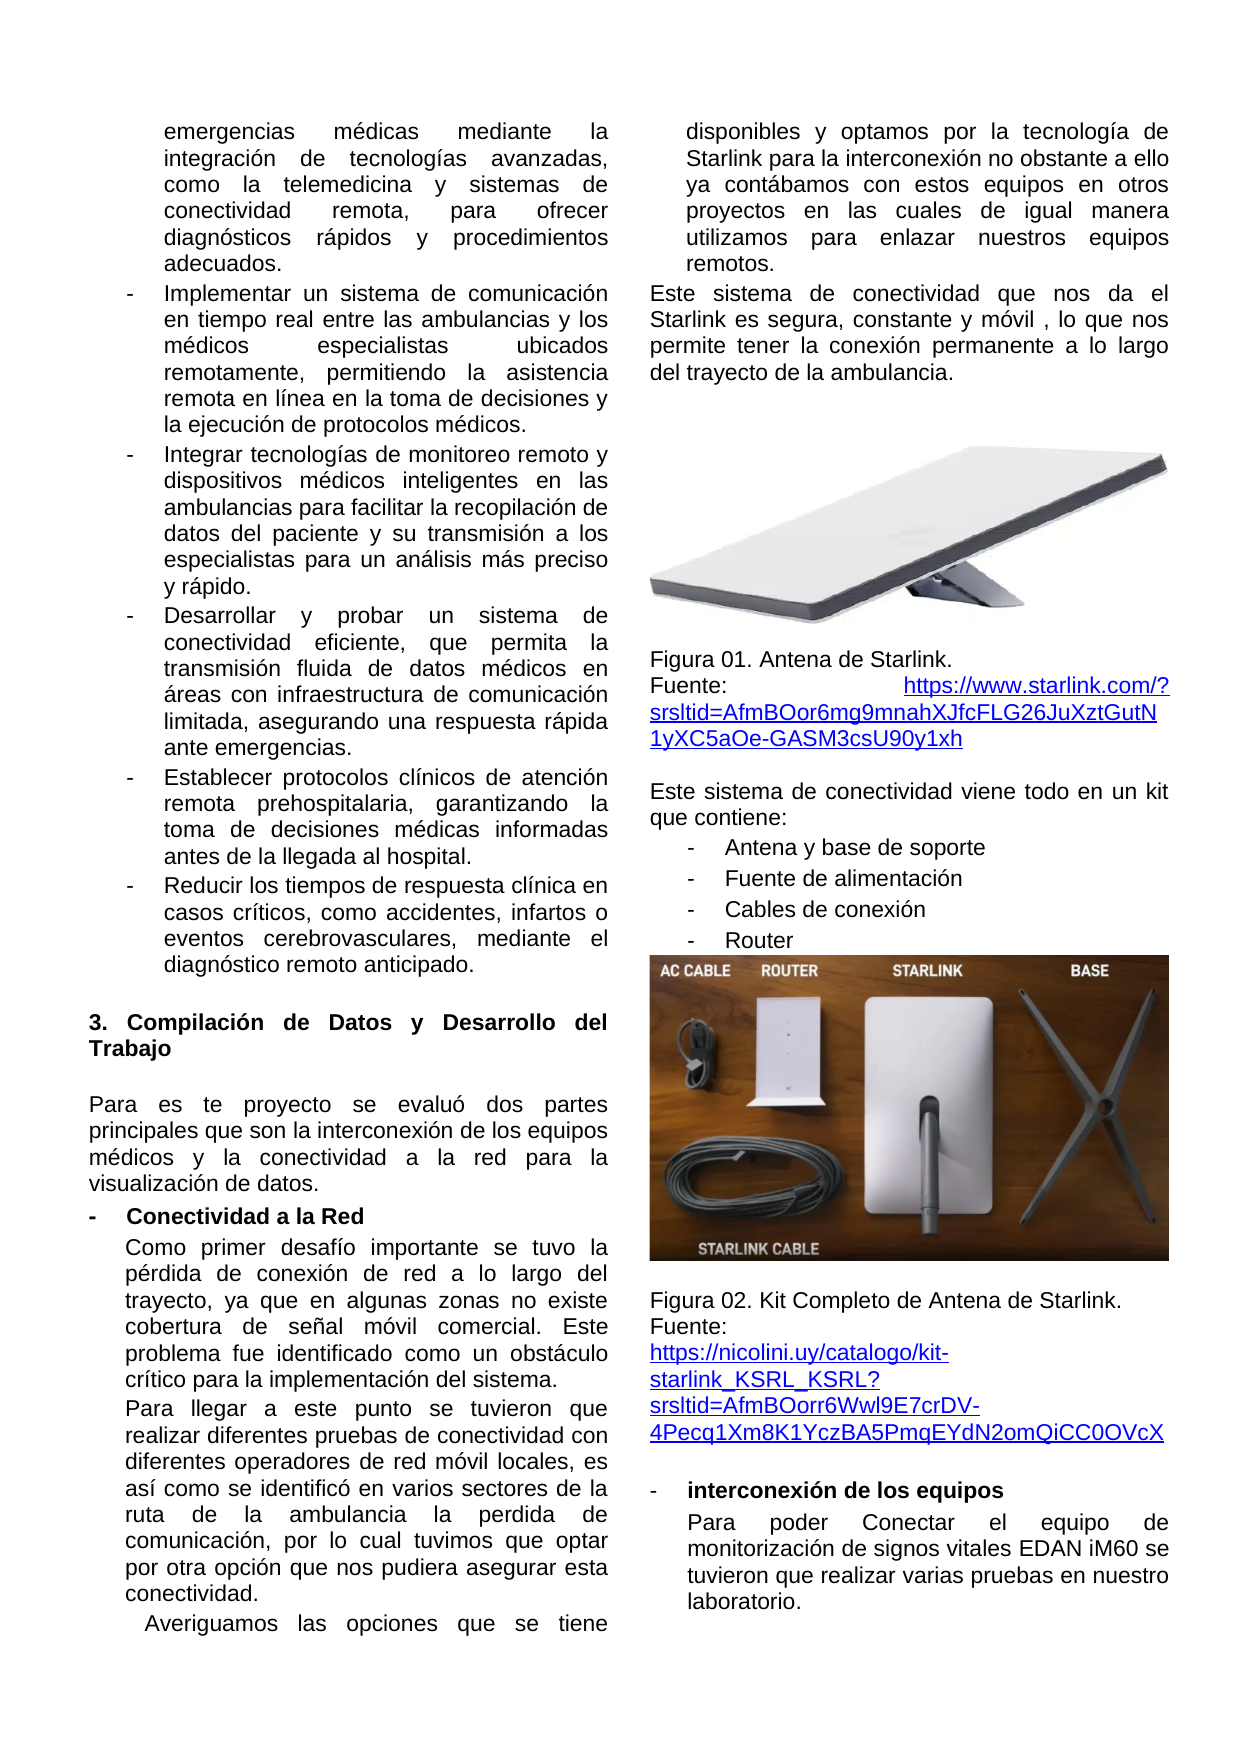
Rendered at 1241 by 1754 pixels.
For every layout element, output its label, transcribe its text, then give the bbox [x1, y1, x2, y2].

text Figura 01. Antena de Starlink. [649, 646, 1169, 672]
text Figura 02. Kit Completo de Antena de Starlink. [649, 1287, 1169, 1313]
text Este sistema de conectividad que nos da el Starlink es segura, constante y móvil , lo que nos permite tener la conexión permanente a lo largo del trayecto de la ambulancia. [649, 279, 1169, 385]
list Antena y base de soporte [687, 831, 1169, 862]
text Fuente: https://www.starlink.com/?srsltid=AfmBOor6mg9mnahXJfcFLG26JuXztGutN1yXC5aOe-GASM3csU90y1xh [649, 672, 1169, 751]
list Reducir los tiempos de respuesta clínica en casos críticos, como accidentes, infartos o eventos cerebrovasculares, mediante el diagnóstico remoto anticipado. [126, 872, 608, 978]
picture [649, 409, 1169, 646]
list Router [687, 924, 1169, 955]
text 3. Compilación de Datos y Desarrollo del Trabajo [89, 1009, 608, 1061]
text Como primer desafío importante se tuvo la pérdida de conexión de red a lo largo del trayecto, ya que en algunas zonas no existe cobertura de señal móvil comercial. Este problema fue identificado como un obstáculo crítico para la implementación del sistema. [125, 1234, 608, 1392]
list Implementar un sistema de comunicación en tiempo real entre las ambulancias y los médicos especialistas ubicados remotamente, permitiendo la asistencia remota en línea en la toma de decisiones y la ejecución de protocolos médicos. [126, 279, 608, 438]
list Desarrollar y probar un sistema de conectividad eficiente, que permita la transmisión fluida de datos médicos en áreas con infraestructura de comunicación limitada, asegurando una respuesta rápida ante emergencias. [126, 602, 608, 760]
text Este sistema de conectividad viene todo en un kit que contiene: [649, 778, 1169, 831]
text Averiguamos las opciones que se tiene disponibles y optamos por la tecnología de Starlink para la interconexión no obstante a ello ya contábamos con estos equipos en otros proyectos en las cuales de igual manera utilizamos para enlazar nuestros equipos remotos. [686, 118, 1169, 276]
list Fuente de alimentación [687, 862, 1169, 893]
list Establecer protocolos clínicos de atención remota prehospitalaria, garantizando la toma de decisiones médicas informadas antes de la llegada al hospital. [126, 763, 608, 869]
picture [649, 955, 1169, 1261]
list interconexión de los equipos [649, 1474, 1169, 1506]
list Cables de conexión [687, 893, 1169, 924]
text Para llegar a este punto se tuvieron que realizar diferentes pruebas de conectividad con diferentes operadores de red móvil locales, es así como se identificó en varios sectores de la ruta de la ambulancia la perdida de comunicación, por lo cual tuvimos que optar por otra opción que nos pudiera asegurar esta conectividad. [125, 1395, 608, 1606]
text https://nicolini.uy/catalogo/kit-starlink_KSRL_KSRL?srsltid=AfmBOorr6Wwl9E7crDV-4Pecq1Xm8K1YczBA5PmqEYdN2omQiCC0OVcX [649, 1339, 1169, 1445]
text Para poder Conectar el equipo de monitorización de signos vitales EDAN iM60 se tuvieron que realizar varias pruebas en nuestro laboratorio. [687, 1509, 1169, 1614]
text Fuente: [649, 1313, 1169, 1339]
list Integrar tecnologías de monitoreo remoto y dispositivos médicos inteligentes en las ambulancias para facilitar la recopilación de datos del paciente y su transmisión a los especialistas para un análisis más preciso y rápido. [126, 441, 608, 599]
text Para es te proyecto se evaluó dos partes principales que son la interconexión de los equipos médicos y la conectividad a la red para la visualización de datos. [89, 1091, 608, 1196]
list Conectividad a la Red [89, 1199, 608, 1231]
